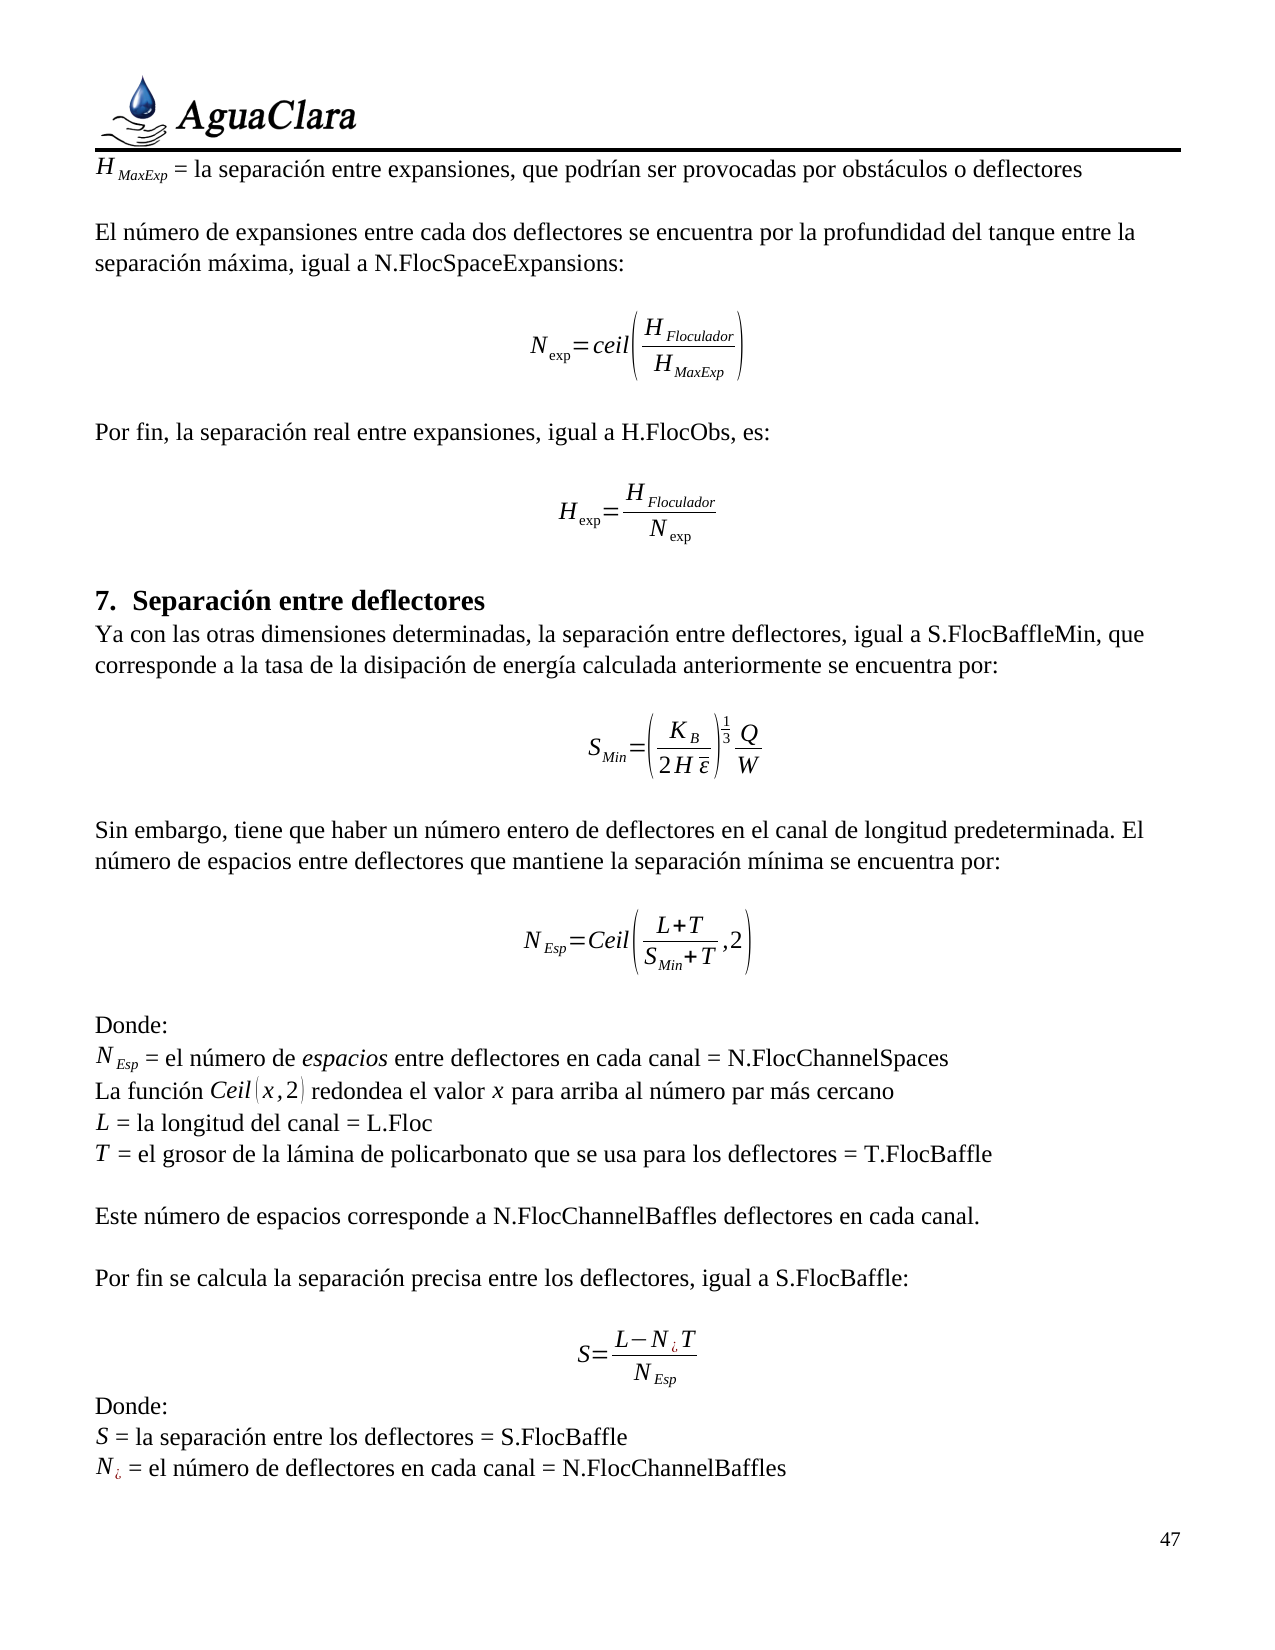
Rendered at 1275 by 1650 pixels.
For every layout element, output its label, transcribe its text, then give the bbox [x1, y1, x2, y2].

text = el número de deflectores en cada canal = N.FlocChannelBaffles [94, 1453, 1181, 1482]
text Por fin, la separación real entre expansiones, igual a H.FlocObs, es: [94, 417, 1181, 446]
text Este número de espacios corresponde a N.FlocChannelBaffles deflectores en cada canal. [94, 1201, 1181, 1230]
text = el grosor de la lámina de policarbonato que se usa para los deflectores = T.FlocBaffle [94, 1139, 1181, 1168]
text El número de expansiones entre cada dos deflectores se encuentra por la profundidad del tanque entre la separación máxima, igual a N.FlocSpaceExpansions: [94, 217, 1181, 277]
text Sin embargo, tiene que haber un número entero de deflectores en el canal de longitud predeterminada. El número de espacios entre deflectores que mantiene la separación mínima se encuentra por: [94, 815, 1181, 875]
text La función redondea el valor para arriba al número par más cercano [94, 1075, 1181, 1106]
text = la separación entre expansiones, que podrían ser provocadas por obstáculos o deflectores [94, 152, 1181, 184]
text Por fin se calcula la separación precisa entre los deflectores, igual a S.FlocBaffle: [94, 1263, 1181, 1292]
text Ya con las otras dimensiones determinadas, la separación entre deflectores, igual a S.FlocBaffleMin, que corresponde a la tasa de la disipación de energía calculada anteriormente se encuentra por: [94, 619, 1181, 679]
text = la separación entre los deflectores = S.FlocBaffle [94, 1422, 1181, 1451]
text = la longitud del canal = L.Floc [94, 1108, 1181, 1137]
subtitle Separación entre deflectores [94, 583, 1181, 616]
text = el número de espacios entre deflectores en cada canal = N.FlocChannelSpaces [94, 1042, 1181, 1073]
text Donde: [94, 1011, 1181, 1039]
picture [94, 75, 373, 148]
text Donde: [94, 1391, 1181, 1419]
